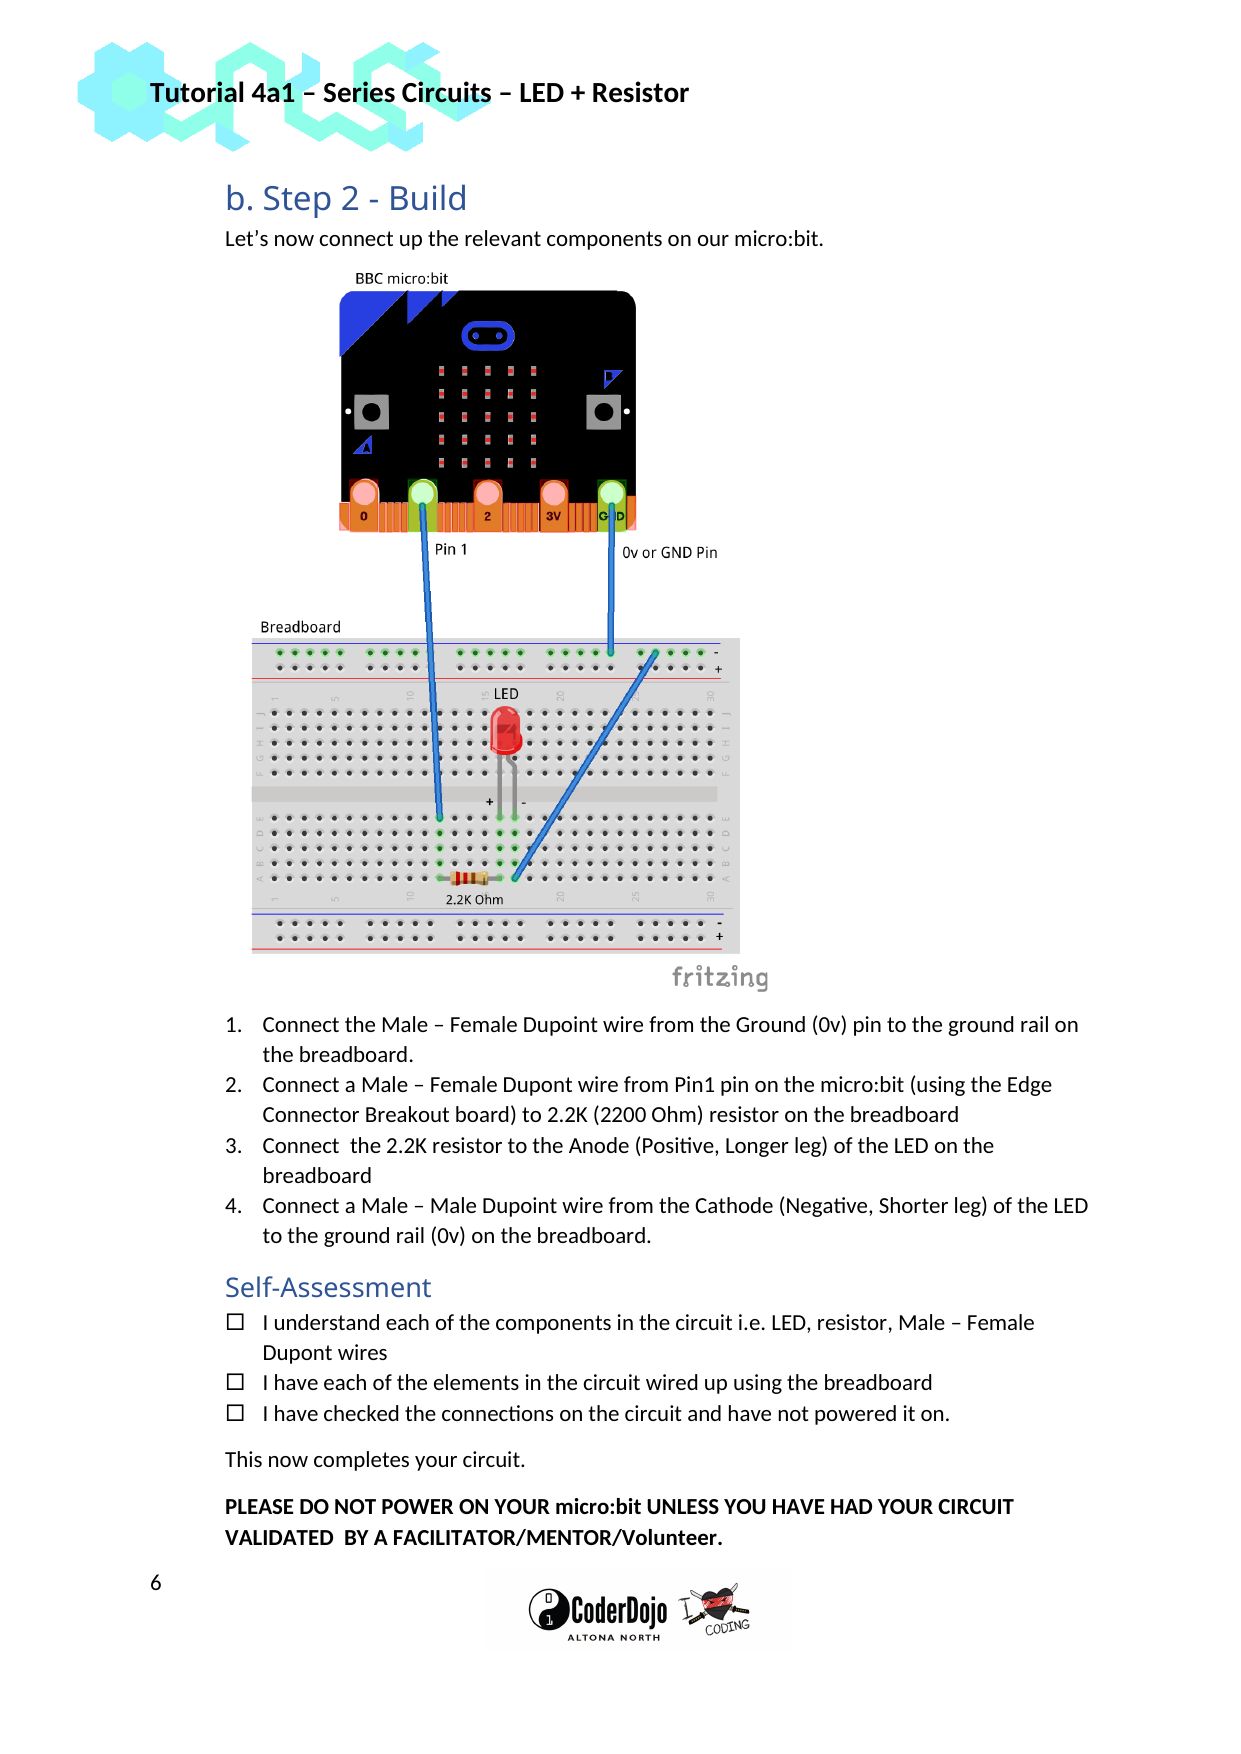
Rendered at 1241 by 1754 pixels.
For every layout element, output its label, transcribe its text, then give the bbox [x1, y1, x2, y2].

list Connect the 2.2K resistor to the Anode (Positive, Longer leg) of the LED on the breadboard [225, 1131, 1090, 1189]
text PLEASE DO NOT POWER ON YOUR micro:bit UNLESS YOU HAVE HAD YOUR CIRCUIT VALIDATED BY A FACILITATOR/MENTOR/Volunteer. [225, 1492, 1090, 1551]
list Connect the Male – Female Dupoint wire from the Ground (0v) pin to the ground rail on the breadboard. [225, 1010, 1090, 1068]
subtitle Step 2 - Build [225, 175, 1090, 220]
text This now completes your circuit. [225, 1446, 1090, 1474]
picture [486, 1568, 792, 1653]
text Let’s now connect up the relevant components on our micro:bit. [150, 224, 1090, 252]
picture [77, 42, 492, 152]
list I have each of the elements in the circuit wired up using the breadboard [225, 1368, 1090, 1397]
picture [225, 270, 768, 992]
list I have checked the connections on the circuit and have not powered it on. [225, 1399, 1090, 1427]
subtitle Self-Assessment [225, 1268, 1090, 1305]
list I understand each of the components in the circuit i.e. LED, resistor, Male – Female Dupont wires [225, 1308, 1090, 1366]
list Connect a Male – Male Dupoint wire from the Cathode (Negative, Shorter leg) of the LED to the ground rail (0v) on the breadboard. [225, 1191, 1090, 1249]
list Connect a Male – Female Dupont wire from Pin1 pin on the micro:bit (using the Edge Connector Breakout board) to 2.2K (2200 Ohm) resistor on the breadboard [225, 1070, 1090, 1129]
